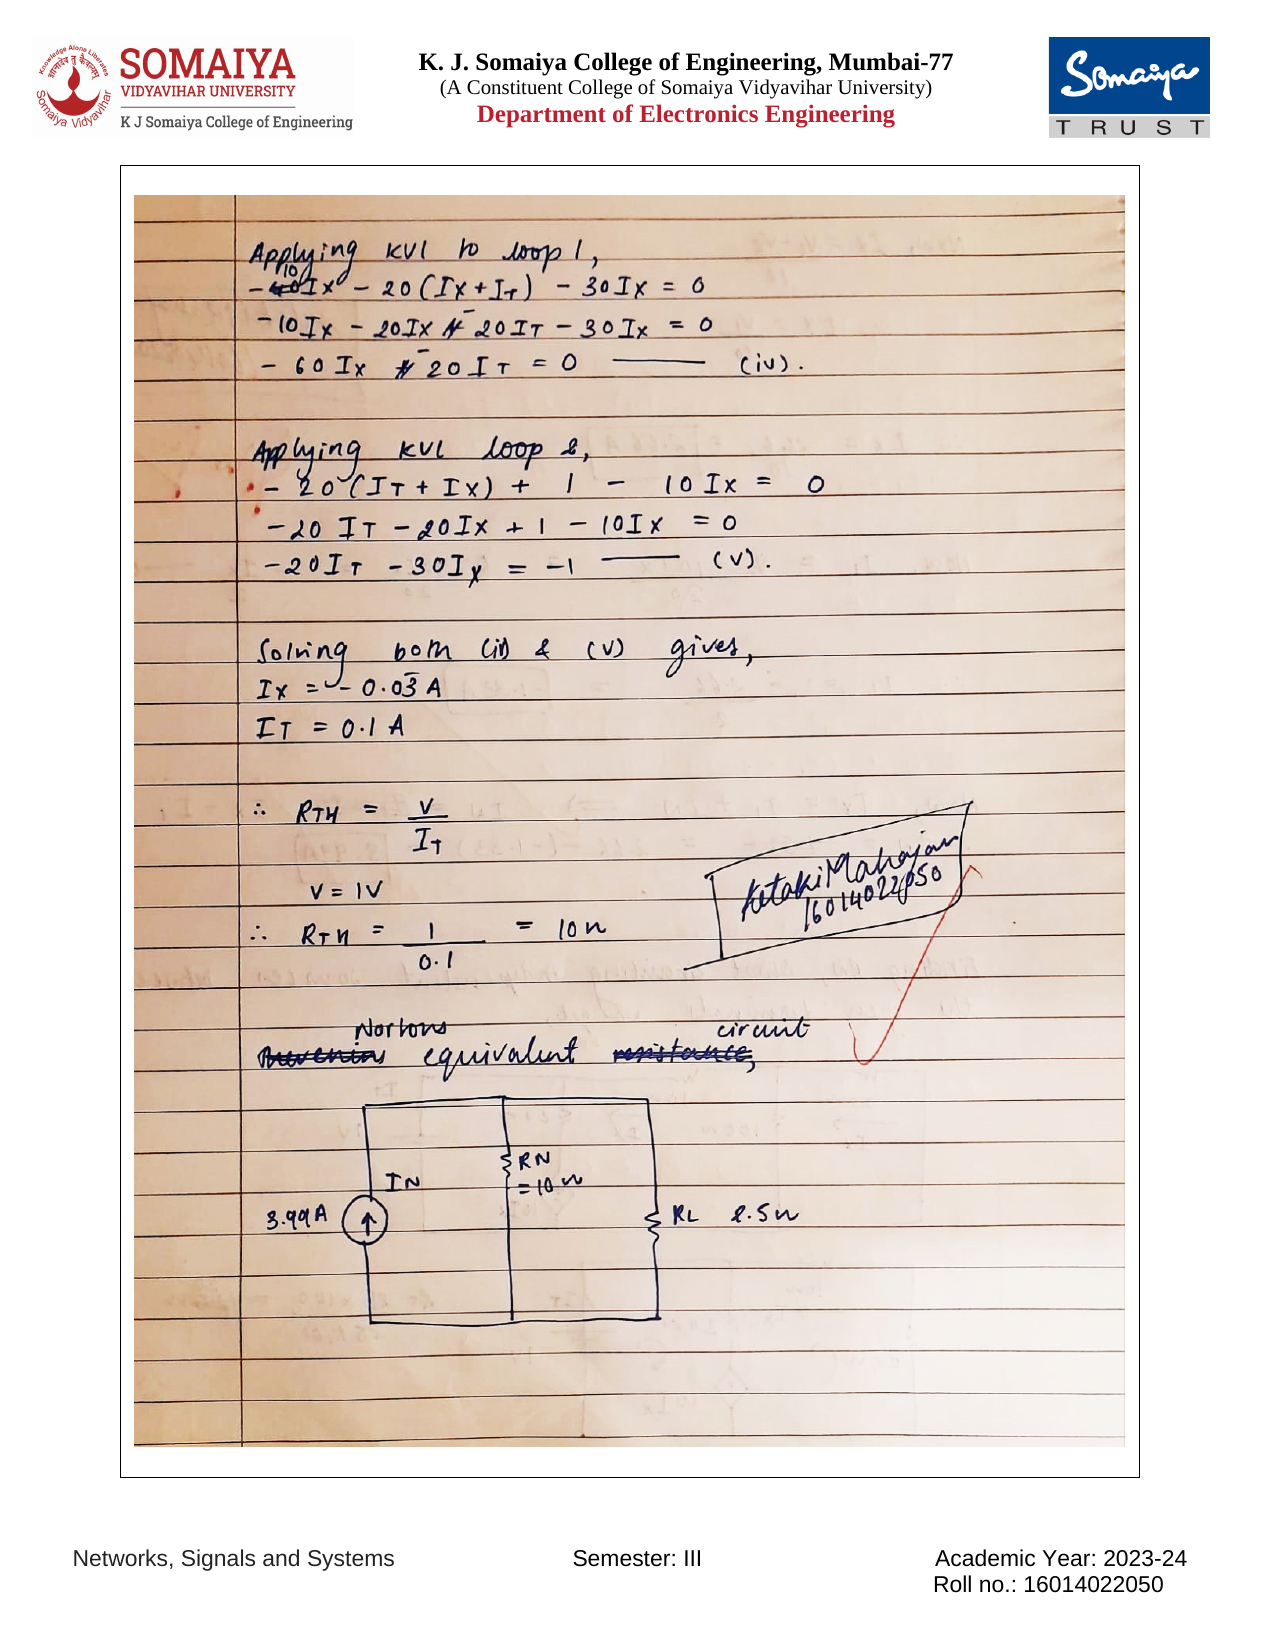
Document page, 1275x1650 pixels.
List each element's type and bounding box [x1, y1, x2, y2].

picture [1048, 37, 1210, 138]
table_cell [121, 166, 1139, 1477]
picture [134, 195, 1125, 1447]
picture [31, 37, 356, 138]
